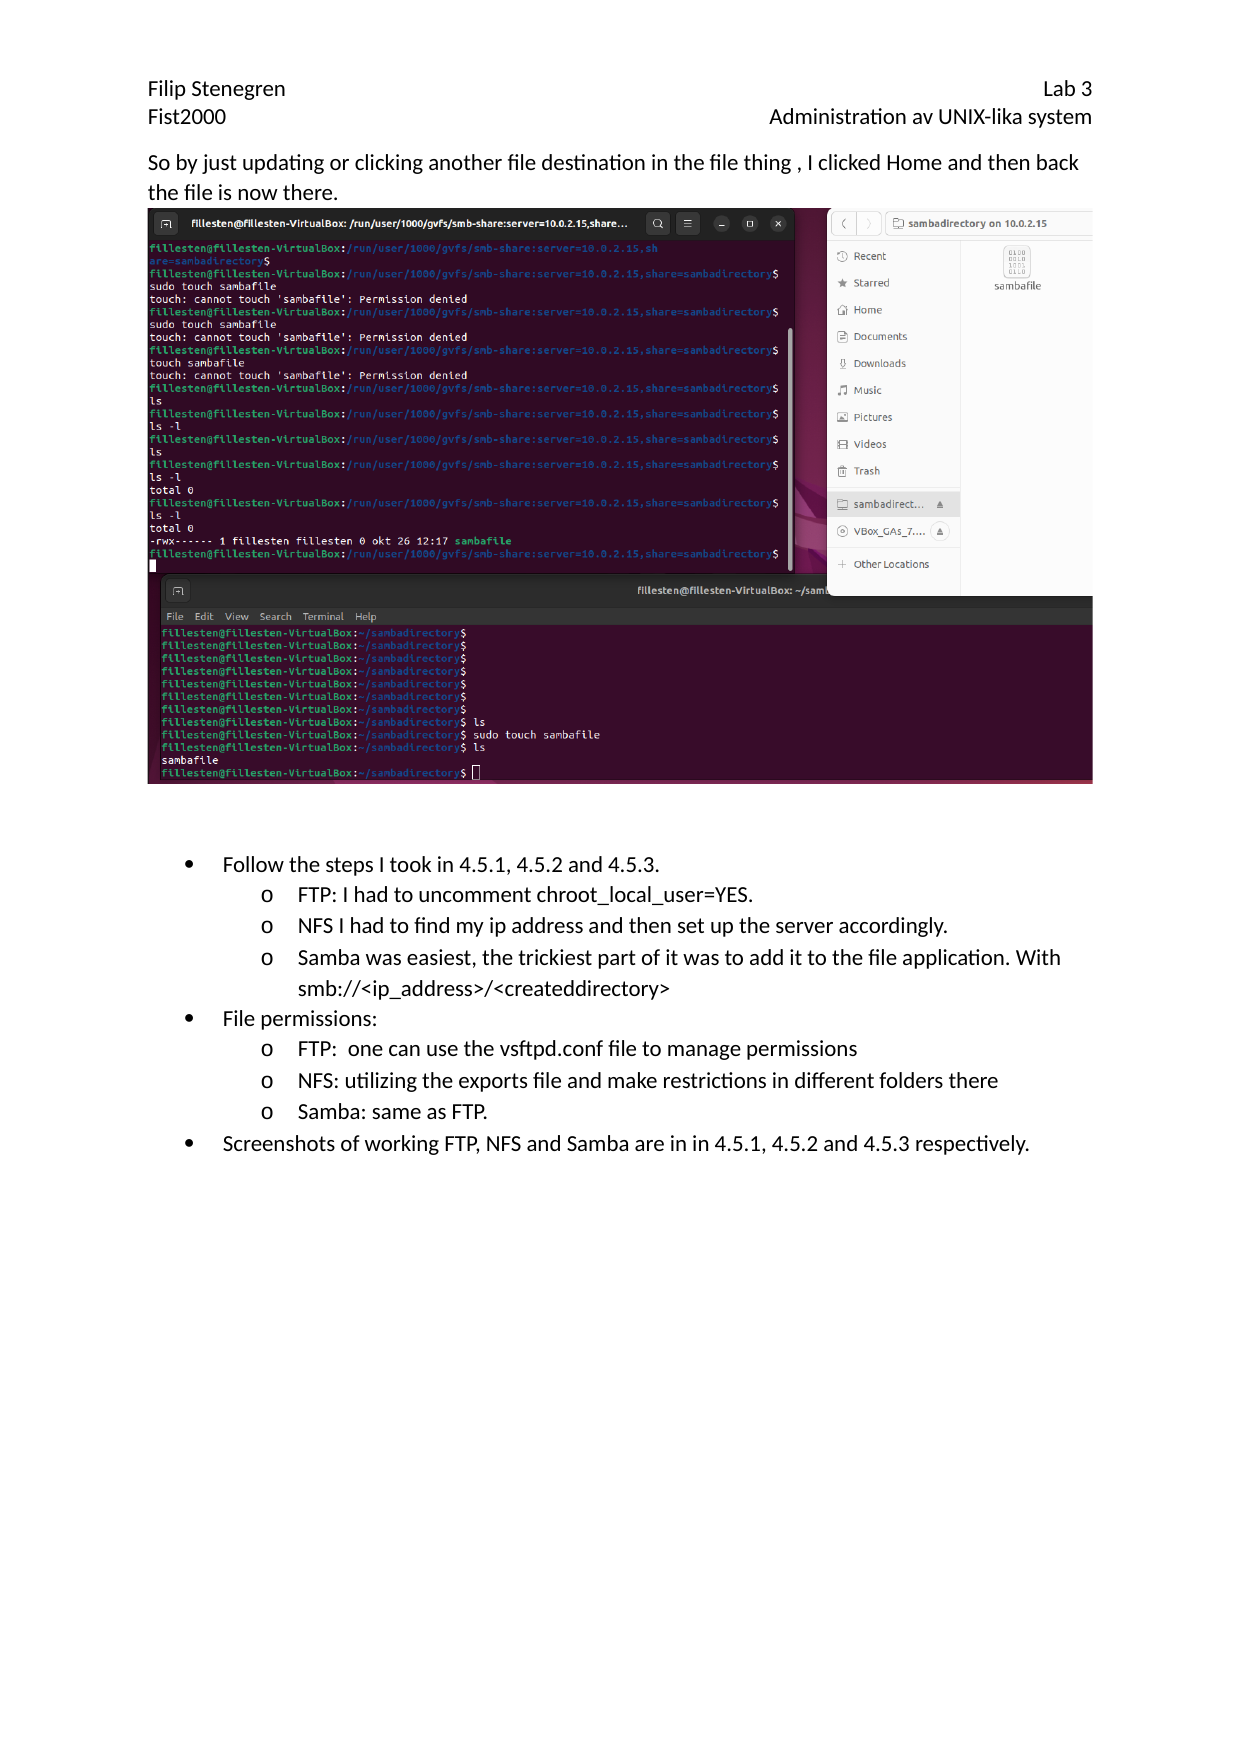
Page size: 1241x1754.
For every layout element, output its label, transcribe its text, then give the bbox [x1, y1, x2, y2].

list NFS I had to find my ip address and then set up the server accordingly. [260, 911, 1093, 941]
list Screenshots of working FTP, NFS and Samba are in in 4.5.1, 4.5.2 and 4.5.3 respectively. [185, 1129, 1093, 1157]
list NFS: utilizing the exports file and make restrictions in different folders there [260, 1066, 1093, 1095]
list Samba: same as FTP. [260, 1097, 1093, 1127]
picture [147, 208, 1093, 784]
text So by just updating or clicking another file destination in the file thing , I clicked Home and then back the file is now there. [148, 148, 1093, 208]
list FTP: one can use the vsftpd.conf file to manage permissions [260, 1034, 1093, 1064]
list FTP: I had to uncomment chroot_local_user=YES. [260, 880, 1093, 909]
list File permissions: [185, 1004, 1093, 1032]
list Follow the steps I took in 4.5.1, 4.5.2 and 4.5.3. [185, 850, 1093, 878]
list Samba was easiest, the trickiest part of it was to add it to the file application. With smb://<ip_address>/<createddirectory> [260, 943, 1093, 1002]
